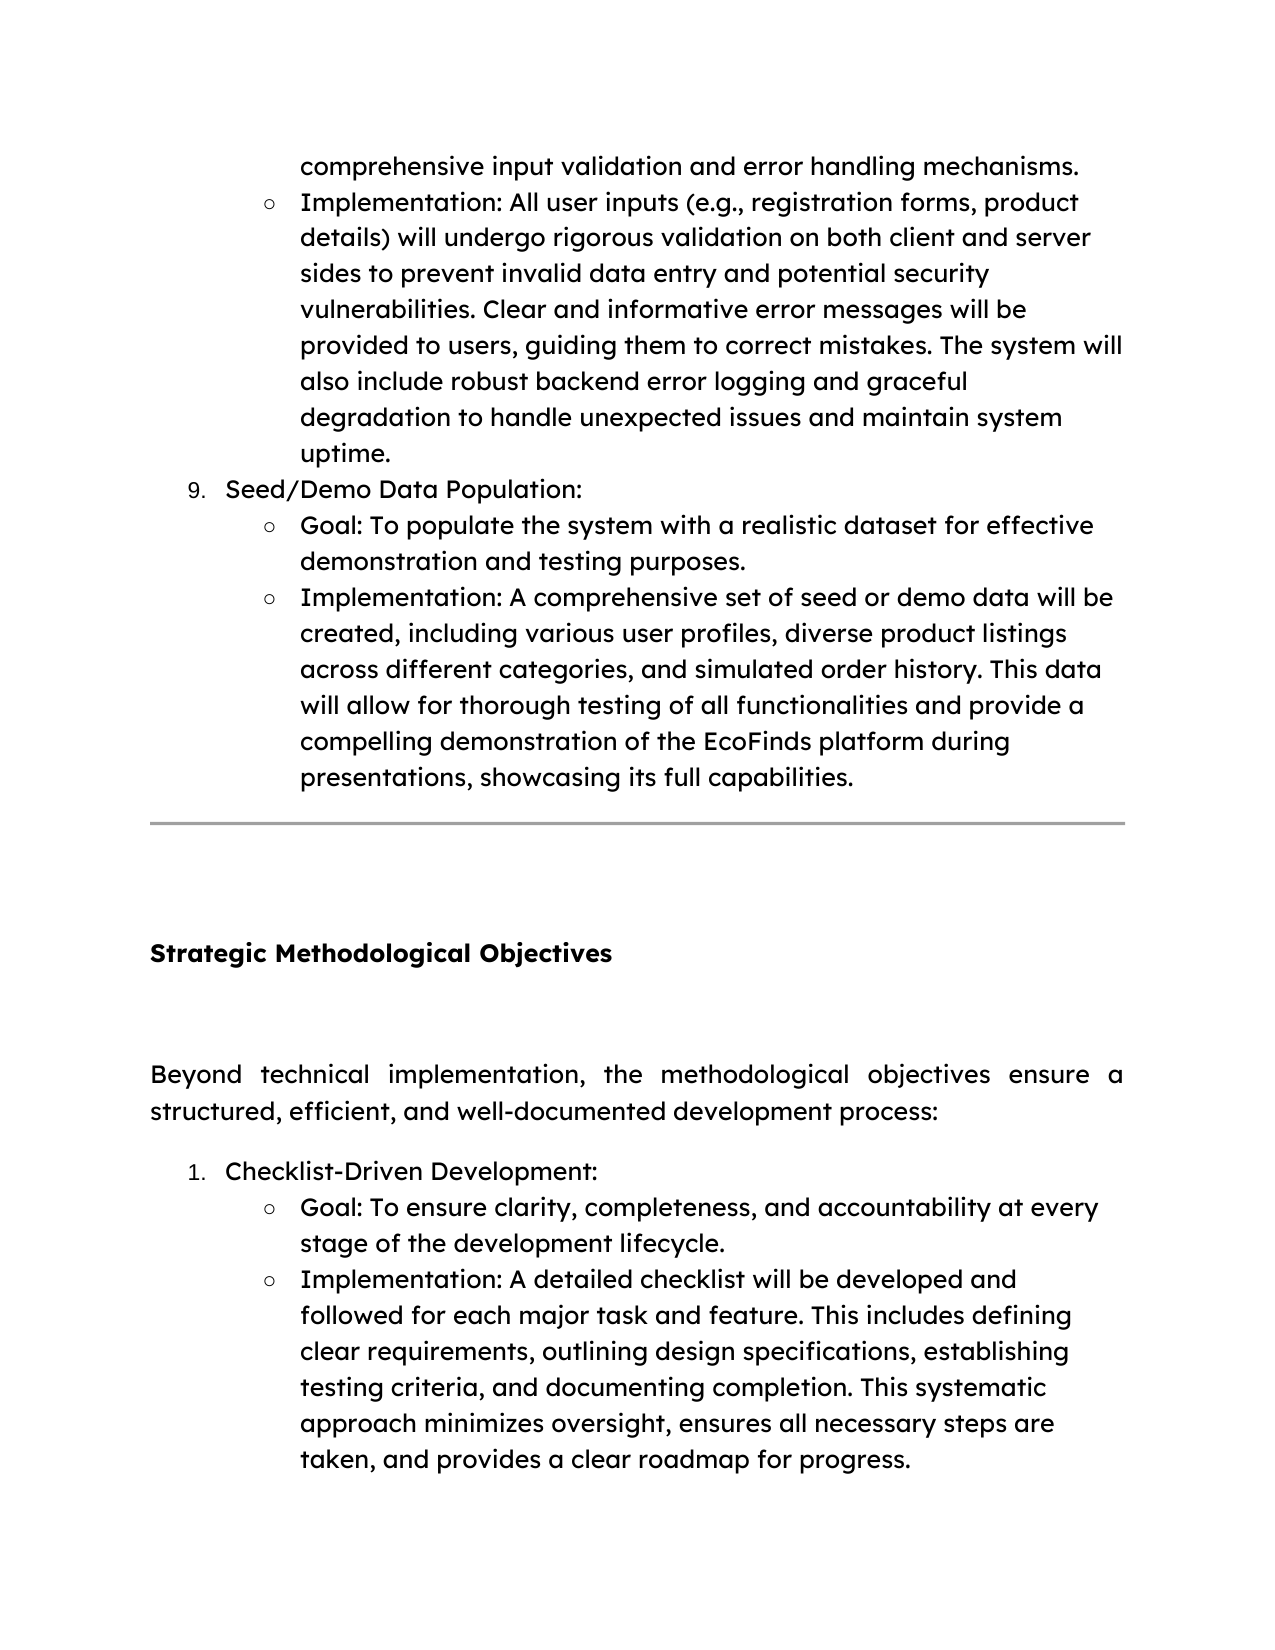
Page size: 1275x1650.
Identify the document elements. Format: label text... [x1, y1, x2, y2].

text Strategic Methodological Objectives [150, 937, 1125, 968]
list Goal: To populate the system with a realistic dataset for effective demonstration and testing purposes. [262, 509, 1125, 577]
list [262, 150, 1125, 181]
list Implementation: All user inputs (e.g., registration forms, product details) will undergo rigorous validation on both client and server sides to prevent invalid data entry and potential security vulnerabilities. Clear and informative error messages will be provided to users, guiding them to correct mistakes. The system will also include robust backend error logging and graceful degradation to handle unexpected issues and maintain system uptime. [262, 186, 1125, 469]
list Implementation: A detailed checklist will be developed and followed for each major task and feature. This includes defining clear requirements, outlining design specifications, establishing testing criteria, and documenting completion. This systematic approach minimizes oversight, ensures all necessary steps are taken, and provides a clear roadmap for progress. [262, 1264, 1125, 1474]
list Implementation: A comprehensive set of seed or demo data will be created, including various user profiles, diverse product listings across different categories, and simulated order history. This data will allow for thorough testing of all functionalities and provide a compelling demonstration of the EcoFinds platform during presentations, showcasing its full capabilities. [262, 581, 1125, 792]
list Seed/Demo Data Population: [187, 473, 1125, 505]
list Checklist-Driven Development: [187, 1156, 1125, 1187]
text Beyond technical implementation, the methodological objectives ensure a structured, efficient, and well-documented development process: [150, 1059, 1125, 1126]
list Goal: To ensure clarity, completeness, and accountability at every stage of the development lifecycle. [262, 1192, 1125, 1259]
